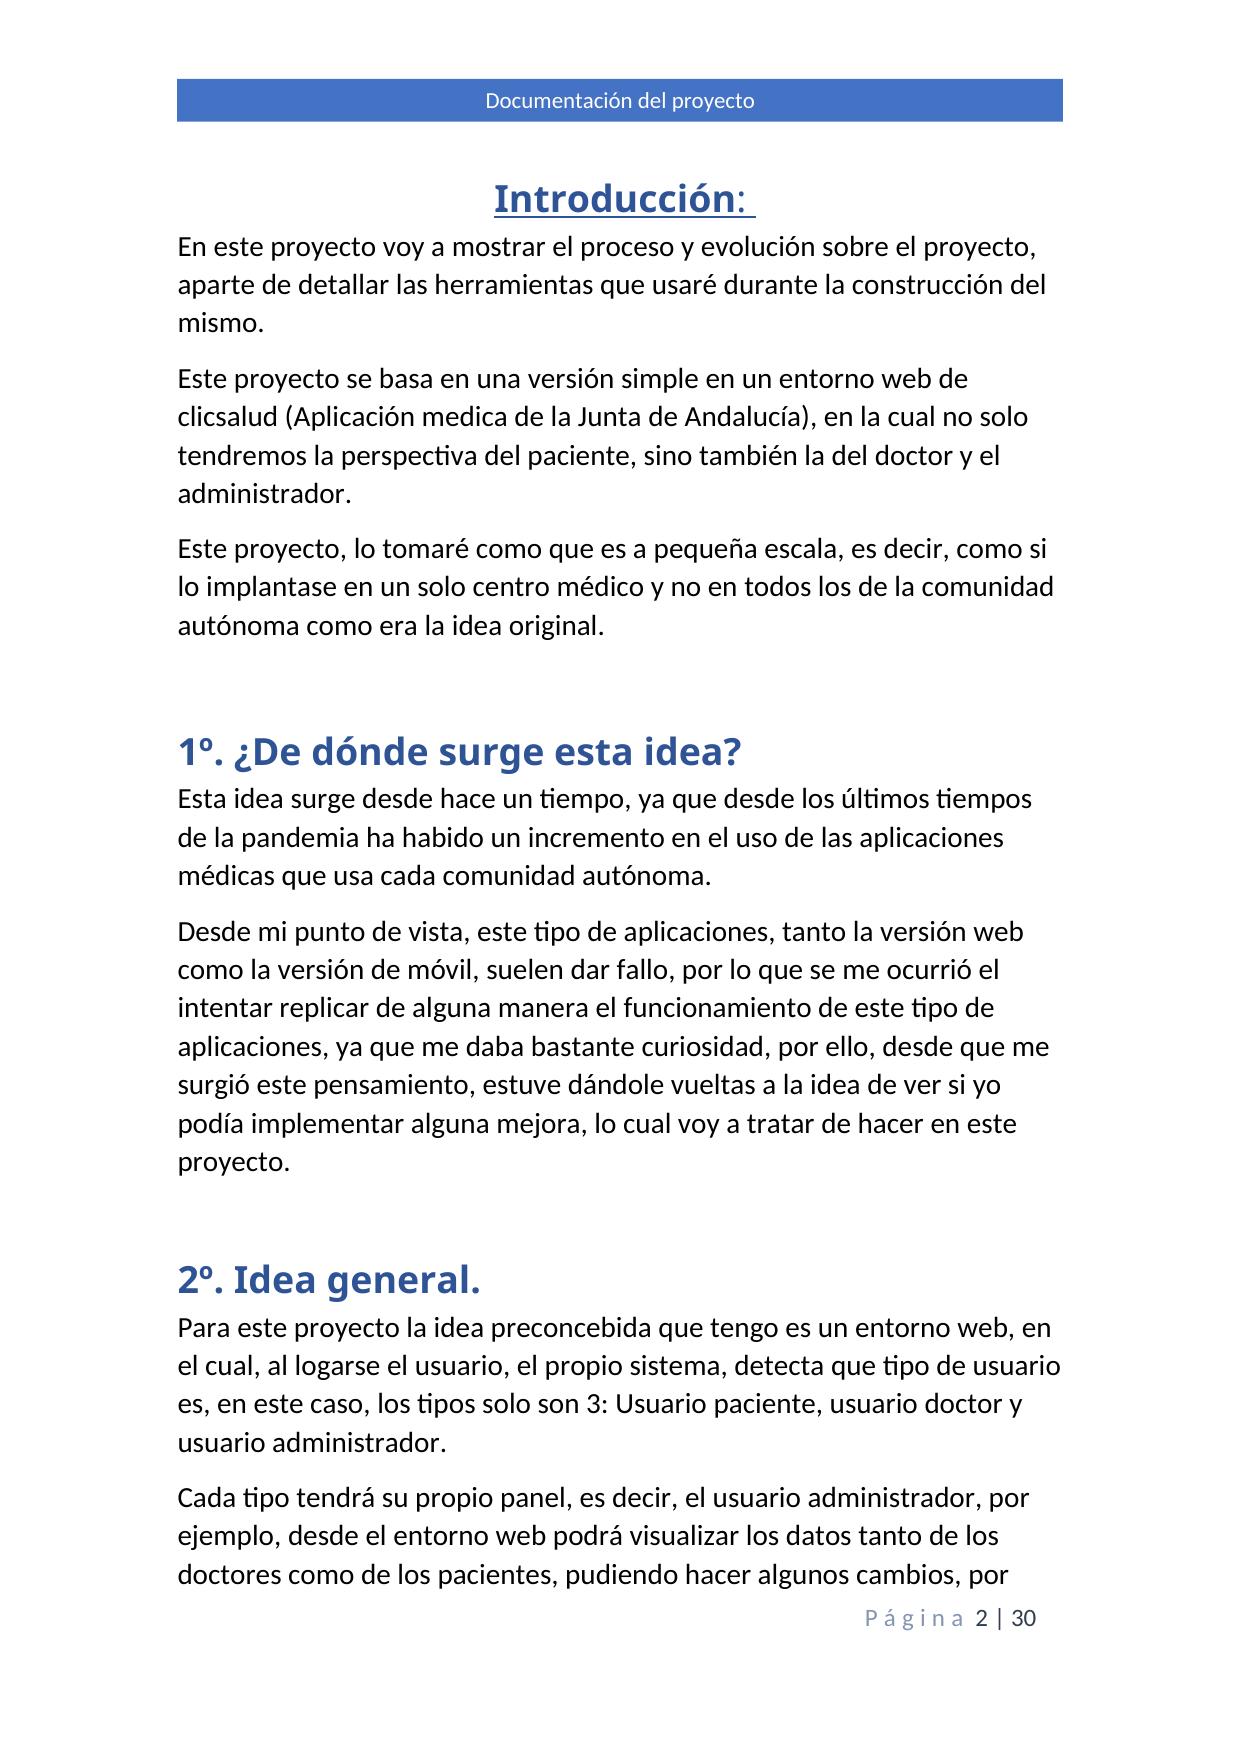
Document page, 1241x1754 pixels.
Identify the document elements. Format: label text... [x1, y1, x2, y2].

text Para este proyecto la idea preconcebida que tengo es un entorno web, en el cual, al logarse el usuario, el propio sistema, detecta que tipo de usuario es, en este caso, los tipos solo son 3: Usuario paciente, usuario doctor y usuario administrador. [177, 1309, 1063, 1459]
text Desde mi punto de vista, este tipo de aplicaciones, tanto la versión web como la versión de móvil, suelen dar fallo, por lo que se me ocurrió el intentar replicar de alguna manera el funcionamiento de este tipo de aplicaciones, ya que me daba bastante curiosidad, por ello, desde que me surgió este pensamiento, estuve dándole vueltas a la idea de ver si yo podía implementar alguna mejora, lo cual voy a tratar de hacer en este proyecto. [177, 913, 1063, 1179]
text En este proyecto voy a mostrar el proceso y evolución sobre el proyecto, aparte de detallar las herramientas que usaré durante la construcción del mismo. [177, 228, 1063, 340]
text Este proyecto se basa en una versión simple en un entorno web de clicsalud (Aplicación medica de la Junta de Andalucía), en la cual no solo tendremos la perspectiva del paciente, sino también la del doctor y el administrador. [177, 360, 1063, 511]
subtitle 1º. ¿De dónde surge esta idea? [177, 726, 1063, 777]
subtitle 2º. Idea general. [177, 1253, 1063, 1304]
text Este proyecto, lo tomaré como que es a pequeña escala, es decir, como si lo implantase en un solo centro médico y no en todos los de la comunidad autónoma como era la idea original. [177, 530, 1063, 643]
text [177, 1479, 1063, 1592]
text Esta idea surge desde hace un tiempo, ya que desde los últimos tiempos de la pandemia ha habido un incremento en el uso de las aplicaciones médicas que usa cada comunidad autónoma. [177, 781, 1063, 893]
subtitle Introducción: [177, 173, 1063, 224]
